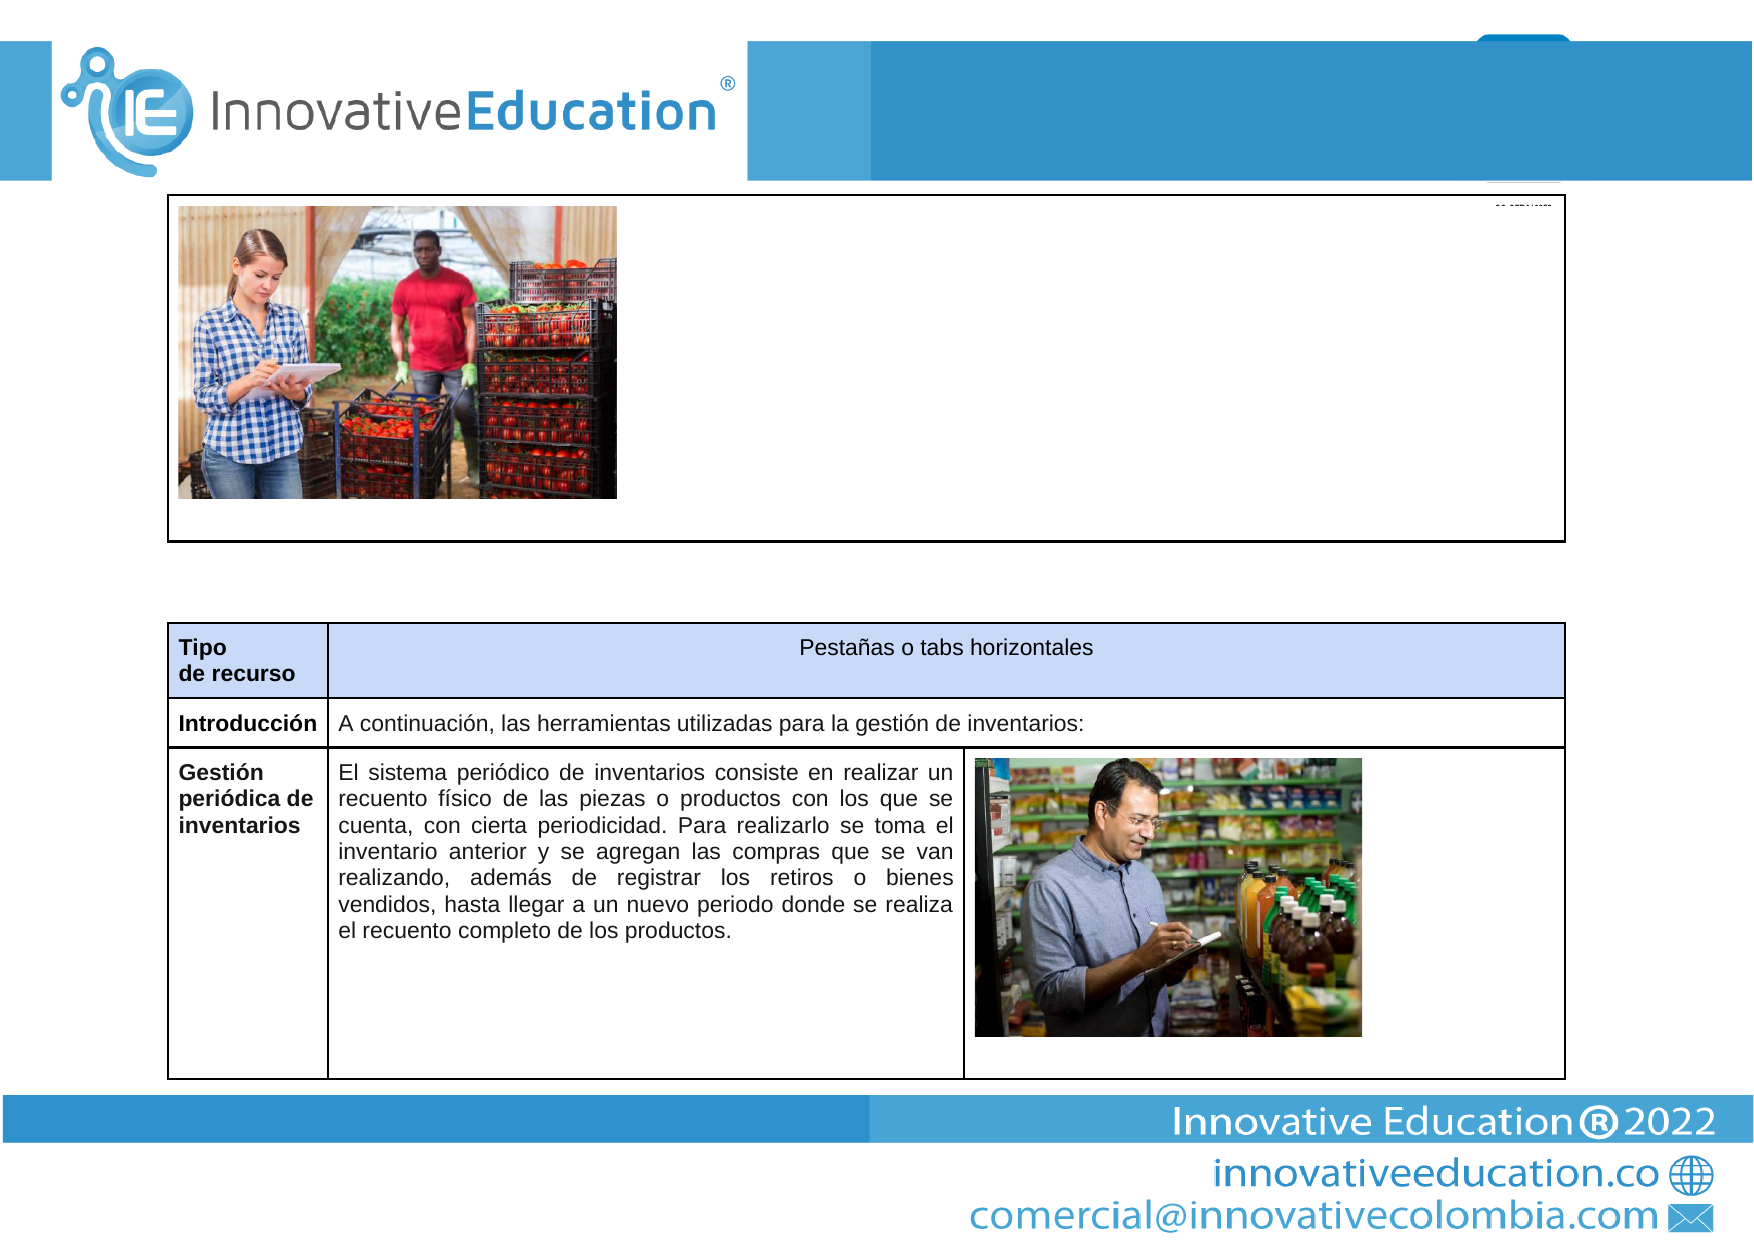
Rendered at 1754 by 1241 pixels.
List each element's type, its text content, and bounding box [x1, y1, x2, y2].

table_cell El sistema periódico de inventarios consiste en realizar un recuento físico de las piezas o productos con los que se cuenta, con cierta periodicidad. Para realizarlo se toma el inventario anterior y se agregan las compras que se van realizando, además de registrar los retiros o bienes vendidos, hasta llegar a un nuevo periodo donde se realiza el recuento completo de los productos. [329, 749, 963, 1078]
picture [2, 1093, 1754, 1239]
table_cell Introducción [169, 699, 327, 746]
table_header Tipo de recurso [169, 624, 327, 697]
picture [178, 206, 617, 499]
table_cell A continuación, las herramientas utilizadas para la gestión de inventarios: [329, 699, 1564, 746]
picture [0, 28, 1752, 214]
table_cell Gestión periódica de inventarios [169, 749, 327, 1078]
picture [974, 758, 1363, 1037]
table_cell [965, 749, 1564, 1078]
table_header Pestañas o tabs horizontales [329, 624, 1564, 697]
